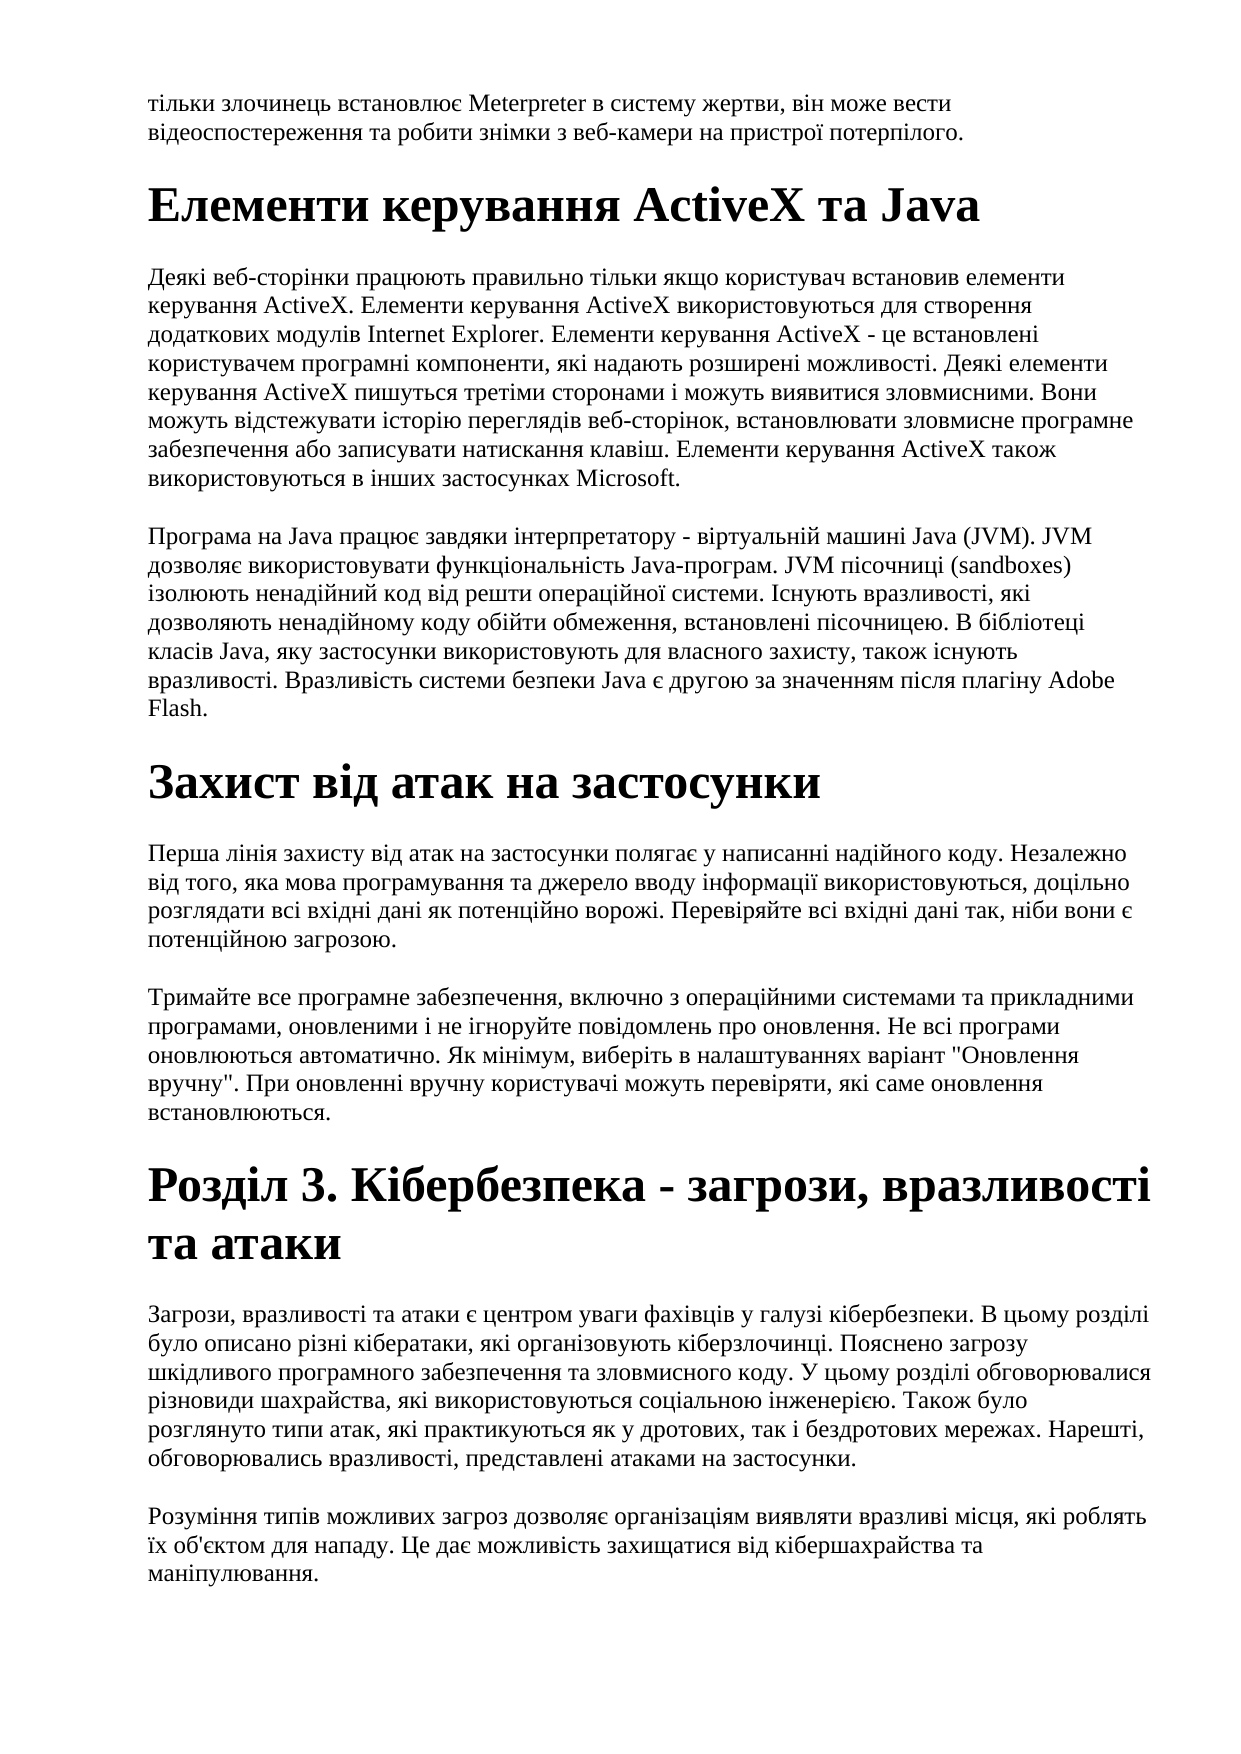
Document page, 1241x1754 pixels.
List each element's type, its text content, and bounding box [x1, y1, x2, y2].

text Розділ 3. Кібербезпека - загрози, вразливості та атаки [148, 1155, 1152, 1270]
text Елементи керування ActiveX та Java [148, 175, 1152, 233]
text Загрози, вразливості та атаки є центром уваги фахівців у галузі кібербезпеки. В цьому розділі було описано різні кібератаки, які організовують кіберзлочинці. Пояснено загрозу шкідливого програмного забезпечення та зловмисного коду. У цьому розділі обговорювалися різновиди шахрайства, які використовуються соціальною інженерією. Також було розглянуто типи атак, які практикуються як у дротових, так і бездротових мережах. Нарешті, обговорювались вразливості, представлені атаками на застосунки. [148, 1299, 1152, 1472]
text Деякі веб-сторінки працюють правильно тільки якщо користувач встановив елементи керування ActiveX. Елементи керування ActiveX використовуються для створення додаткових модулів Internet Explorer. Елементи керування ActiveX - це встановлені користувачем програмні компоненти, які надають розширені можливості. Деякі елементи керування ActiveX пишуться третіми сторонами і можуть виявитися зловмисними. Вони можуть відстежувати історію переглядів веб-сторінок, встановлювати зловмисне програмне забезпечення або записувати натискання клавіш. Елементи керування ActiveX також використовуються в інших застосунках Microsoft. [148, 262, 1152, 492]
text Захист від атак на застосунки [148, 751, 1152, 809]
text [148, 88, 1152, 146]
text Розуміння типів можливих загроз дозволяє організаціям виявляти вразливі місця, які роблять їх об'єктом для нападу. Це дає можливість захищатися від кібершахрайства та маніпулювання. [148, 1501, 1152, 1587]
text Перша лінія захисту від атак на застосунки полягає у написанні надійного коду. Незалежно від того, яка мова програмування та джерело вводу інформації використовуються, доцільно розглядати всі вхідні дані як потенційно ворожі. Перевіряйте всі вхідні дані так, ніби вони є потенційною загрозою. [148, 838, 1152, 953]
text Програма на Java працює завдяки інтерпретатору - віртуальній машині Java (JVM). JVM дозволяє використовувати функціональність Java-програм. JVM пісочниці (sandboxes) ізолюють ненадійний код від решти операційної системи. Існують вразливості, які дозволяють ненадійному коду обійти обмеження, встановлені пісочницею. В бібліотеці класів Java, яку застосунки використовують для власного захисту, також існують вразливості. Вразливість системи безпеки Java є другою за значенням після плагіну Adobe Flash. [148, 521, 1152, 722]
text Тримайте все програмне забезпечення, включно з операційними системами та прикладними програмами, оновленими і не ігноруйте повідомлень про оновлення. Не всі програми оновлюються автоматично. Як мінімум, виберіть в налаштуваннях варіант "Оновлення вручну". При оновленні вручну користувачі можуть перевіряти, які саме оновлення встановлюються. [148, 982, 1152, 1126]
